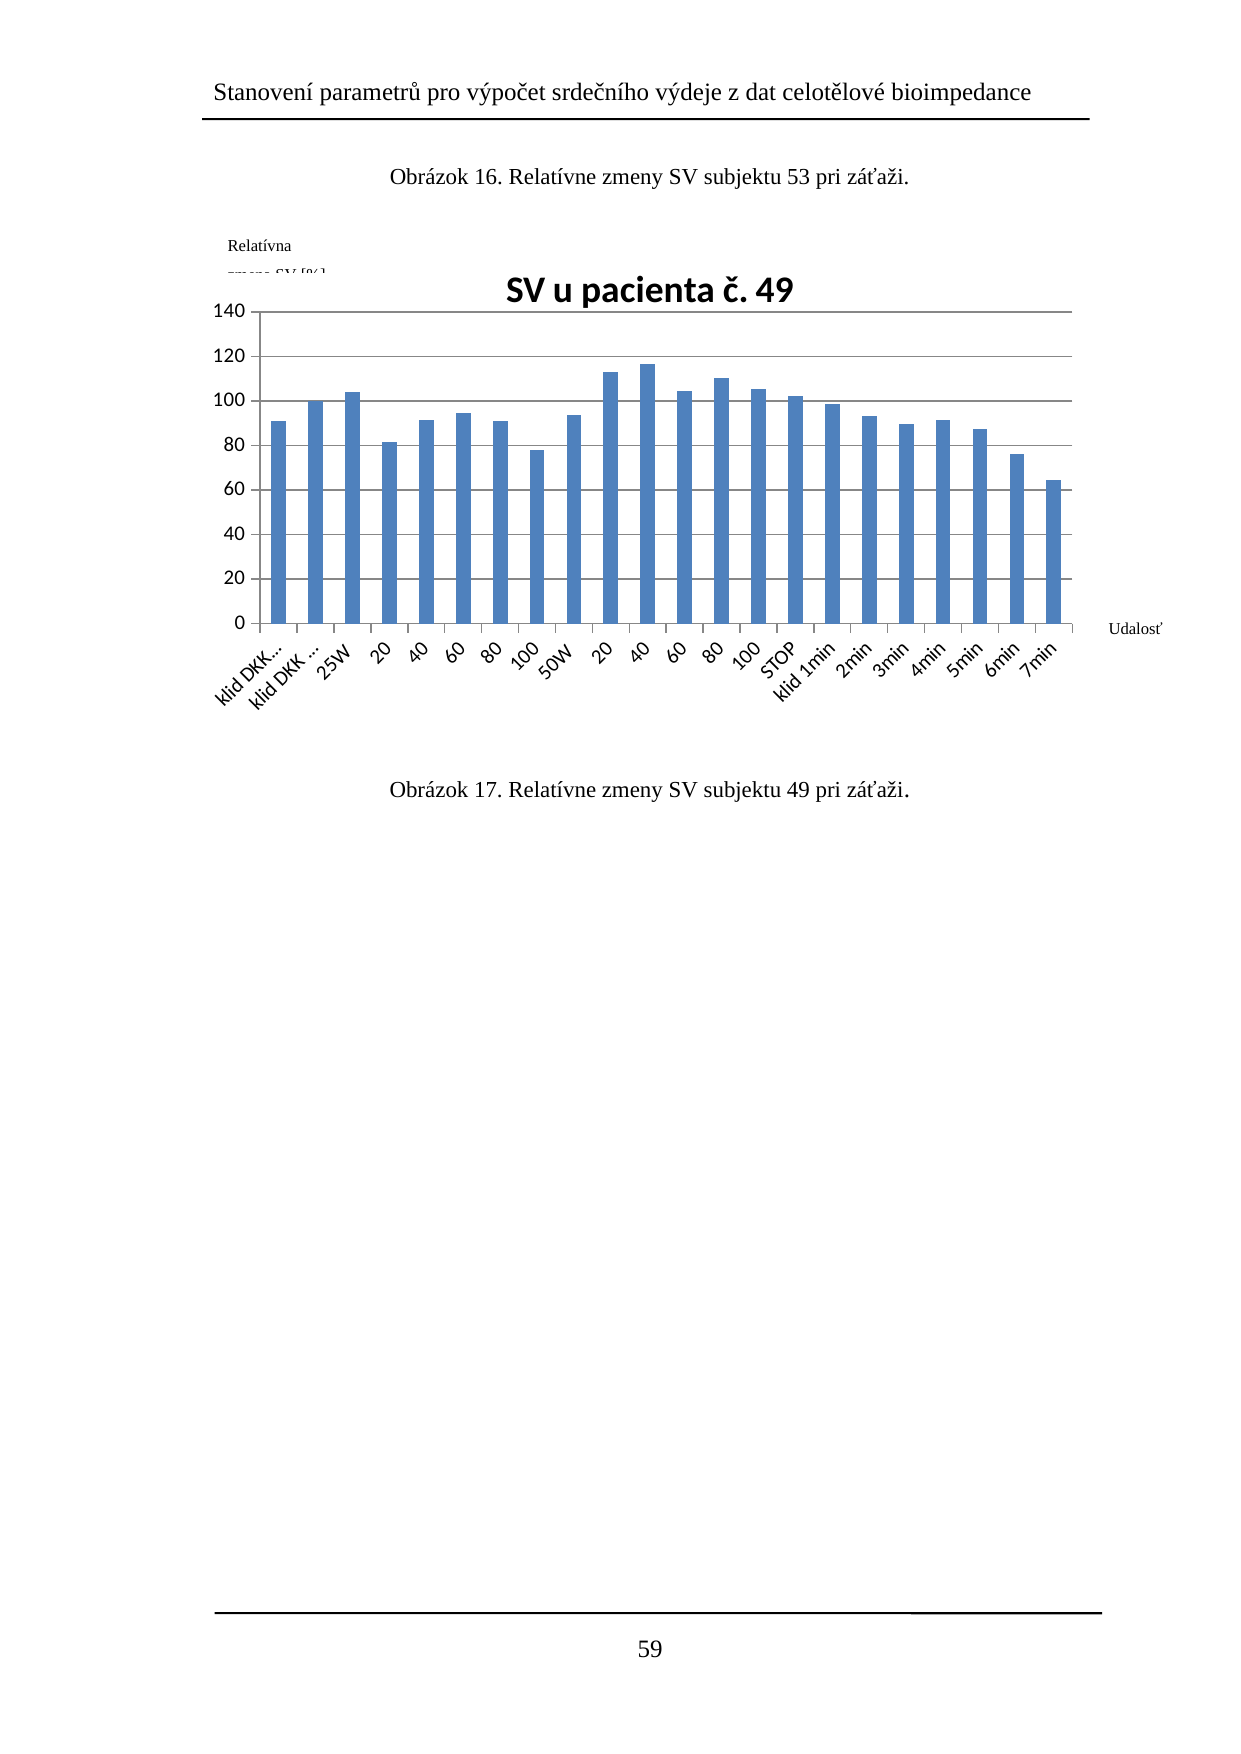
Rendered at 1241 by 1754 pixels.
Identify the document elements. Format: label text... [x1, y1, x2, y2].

text Obrázok 17. Relatívne zmeny SV subjektu 49 pri záťaži. [207, 774, 1092, 803]
text Obrázok 16. Relatívne zmeny SV subjektu 53 pri záťaži. [207, 163, 1092, 189]
